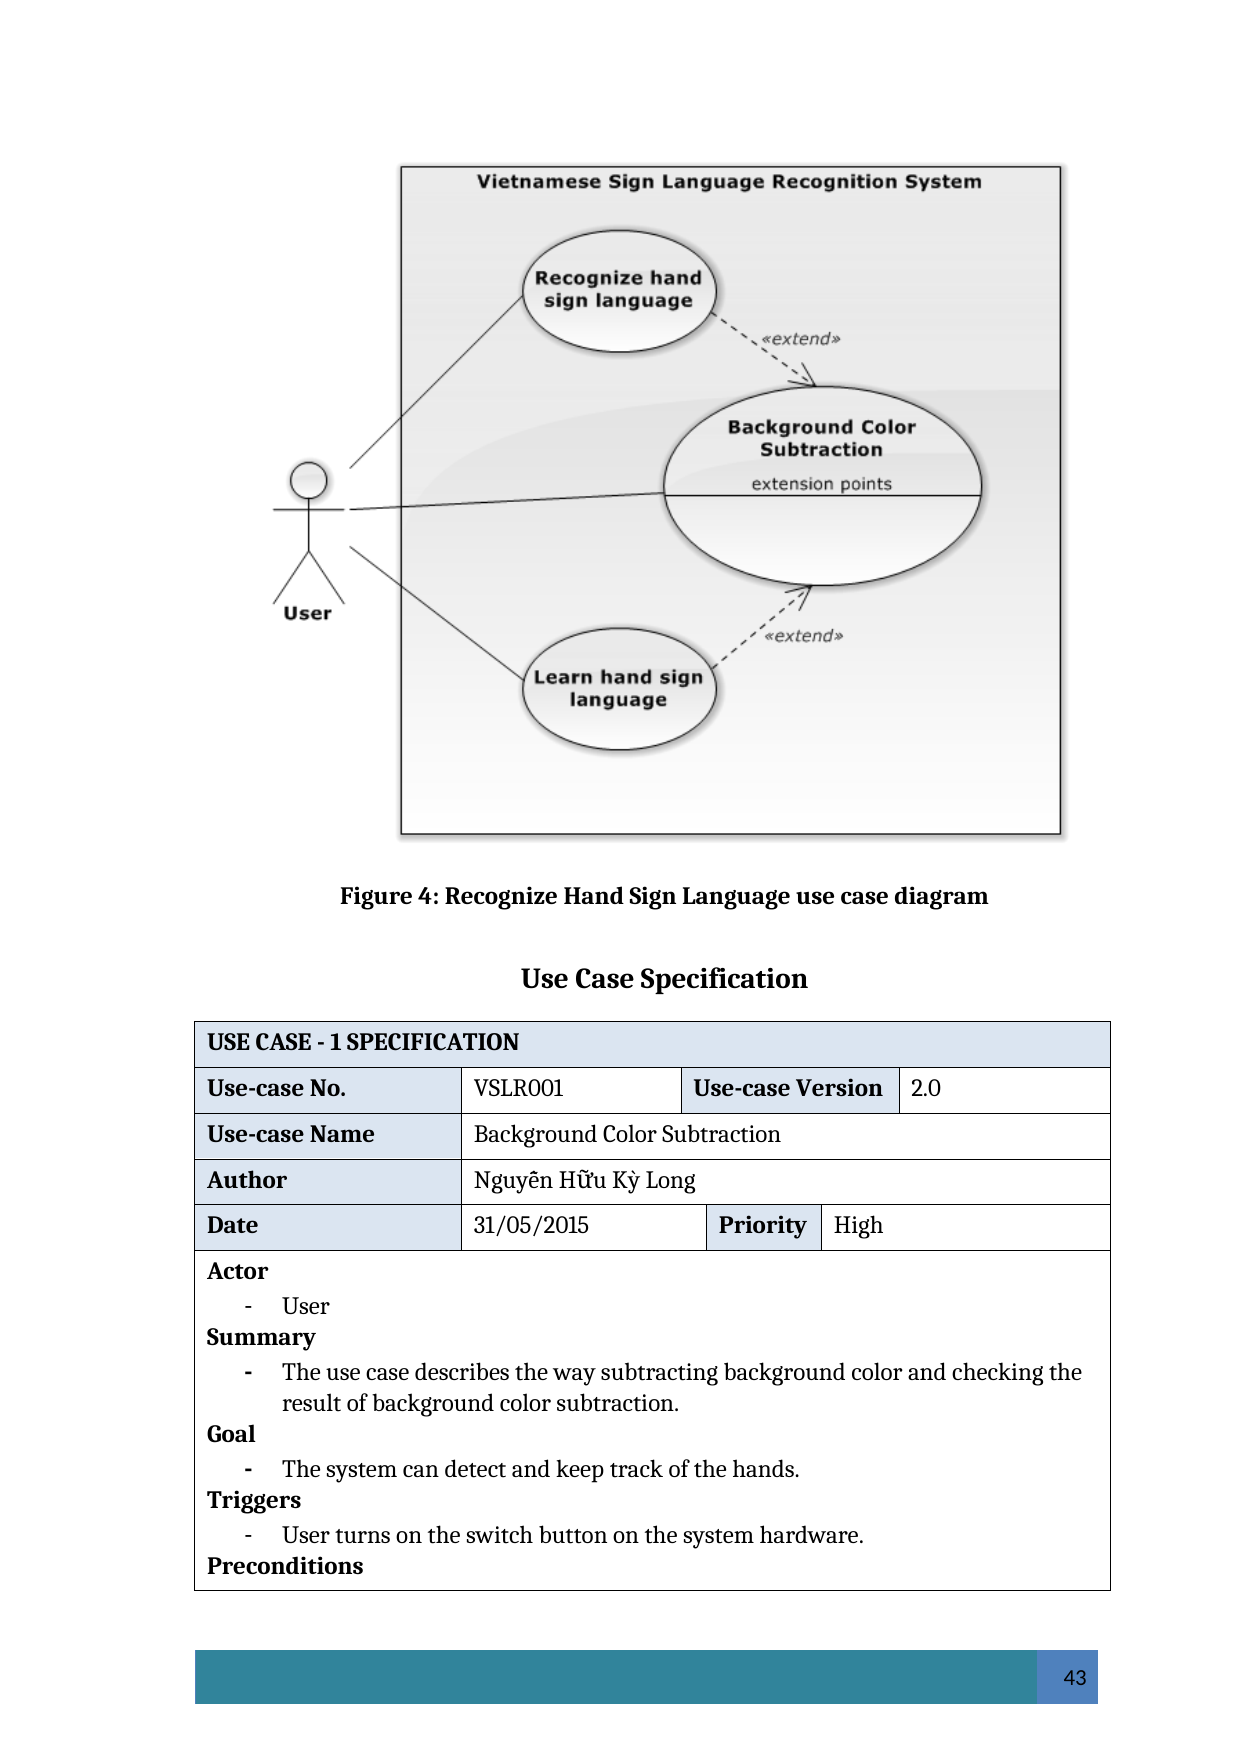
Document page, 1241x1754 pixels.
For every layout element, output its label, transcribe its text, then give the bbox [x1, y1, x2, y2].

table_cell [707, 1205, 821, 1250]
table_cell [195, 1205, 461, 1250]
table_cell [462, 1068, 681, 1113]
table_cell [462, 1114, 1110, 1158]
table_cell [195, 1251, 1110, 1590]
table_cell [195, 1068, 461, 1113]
list Figure 4: Recognize Hand Sign Language use case diagram [207, 882, 1122, 911]
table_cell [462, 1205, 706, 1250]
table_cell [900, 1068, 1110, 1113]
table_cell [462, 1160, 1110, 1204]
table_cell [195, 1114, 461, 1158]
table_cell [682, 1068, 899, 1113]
text Use Case Specification [207, 962, 1122, 995]
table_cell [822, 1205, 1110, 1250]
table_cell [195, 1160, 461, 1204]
picture [247, 147, 1082, 857]
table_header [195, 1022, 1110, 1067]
